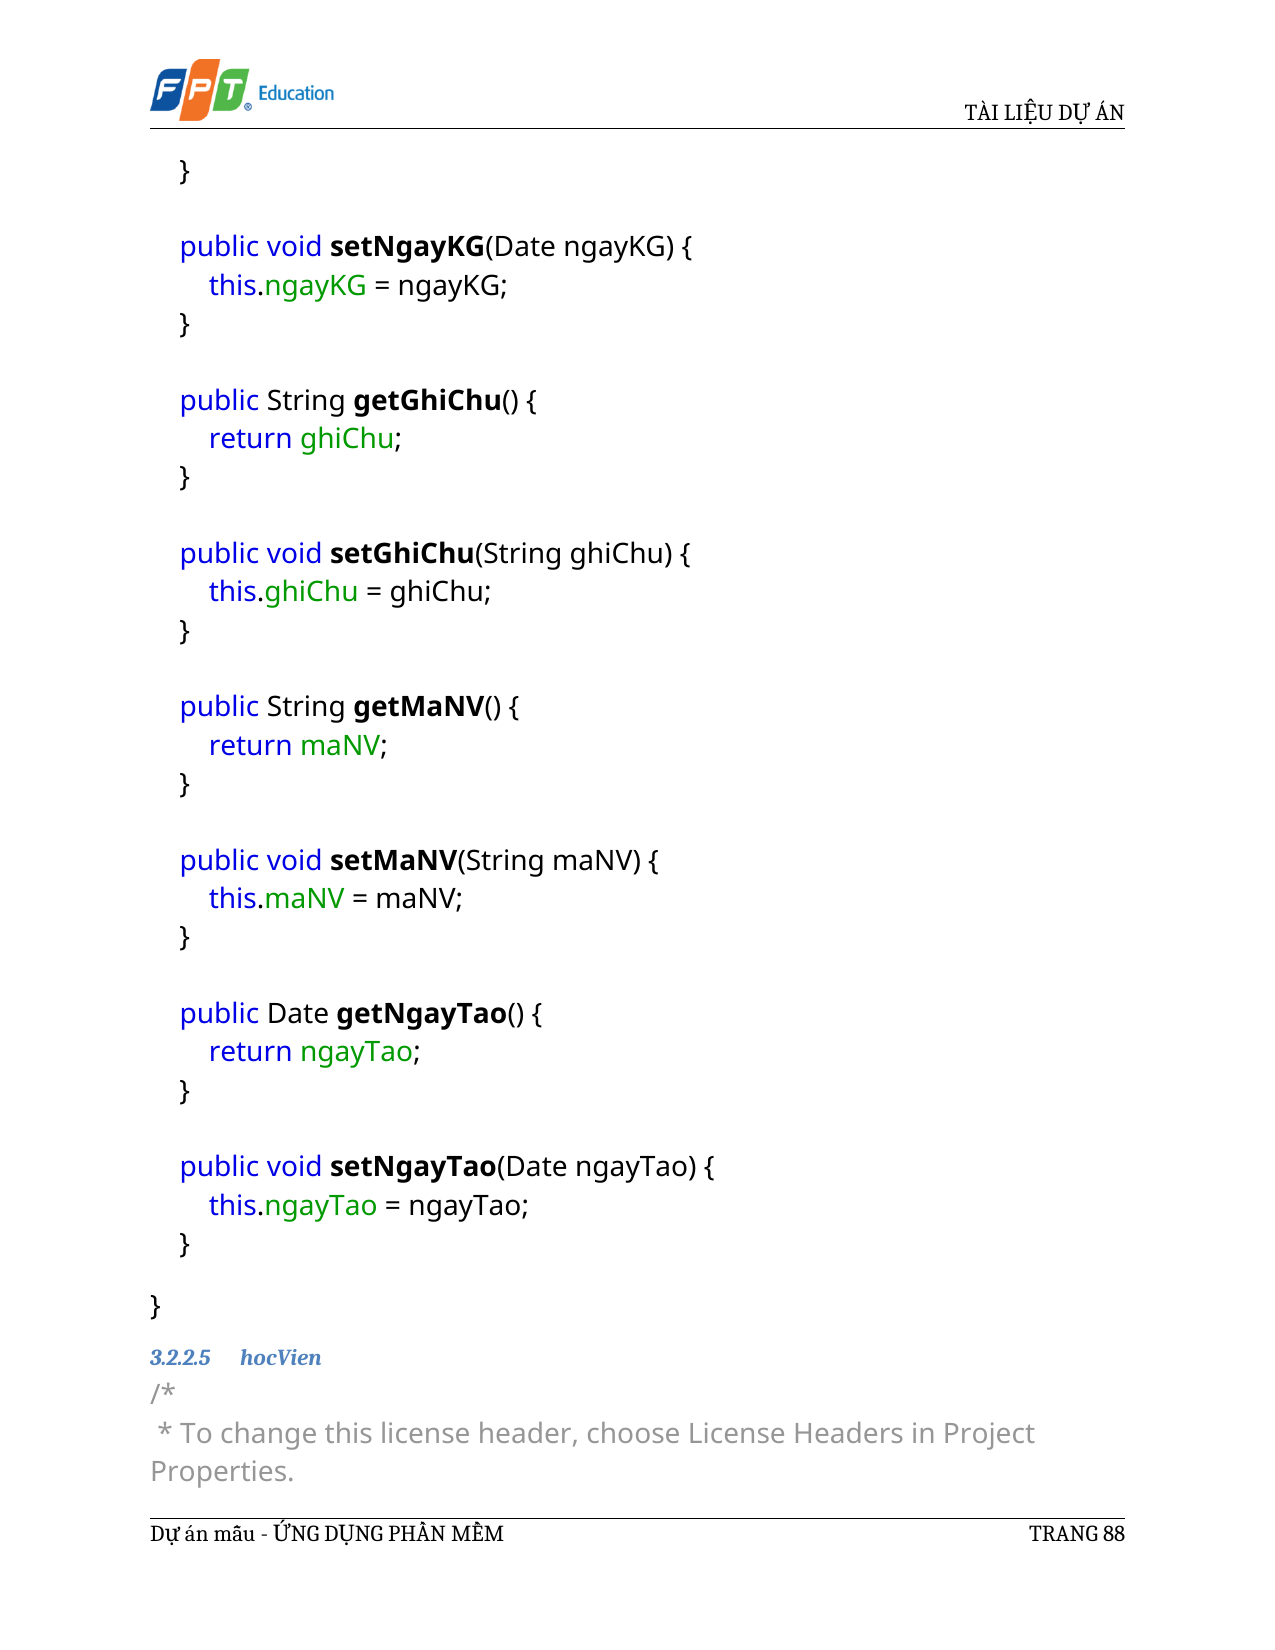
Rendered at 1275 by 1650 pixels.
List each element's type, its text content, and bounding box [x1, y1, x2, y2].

text } [150, 457, 1125, 495]
text this.ngayTao = ngayTao; [150, 1185, 1125, 1223]
text public void setNgayTao(Date ngayTao) { [150, 1147, 1125, 1185]
text public void setGhiChu(String ghiChu) { [150, 533, 1125, 572]
text } [150, 303, 1125, 342]
text public Date getNgayTao() { [150, 993, 1125, 1032]
text public void setNgayKG(Date ngayKG) { [150, 227, 1125, 265]
text public String getMaNV() { [150, 687, 1125, 725]
text } [150, 1223, 1125, 1262]
text } [150, 1285, 1125, 1324]
text } [150, 763, 1125, 802]
text /* [150, 1375, 1125, 1413]
text } [150, 610, 1125, 648]
text return ngayTao; [150, 1032, 1125, 1070]
text } [150, 917, 1125, 955]
text this.ngayKG = ngayKG; [150, 265, 1125, 303]
text this.ghiChu = ghiChu; [150, 572, 1125, 610]
text this.maNV = maNV; [150, 878, 1125, 917]
text return ghiChu; [150, 418, 1125, 457]
text } [150, 1070, 1125, 1108]
subtitle hocVien [150, 1344, 1125, 1371]
picture [150, 59, 336, 121]
text public String getGhiChu() { [150, 380, 1125, 418]
text * To change this license header, choose License Headers in Project Properties. [150, 1413, 1125, 1490]
text public void setMaNV(String maNV) { [150, 840, 1125, 878]
text return maNV; [150, 725, 1125, 763]
text } [150, 150, 1125, 188]
